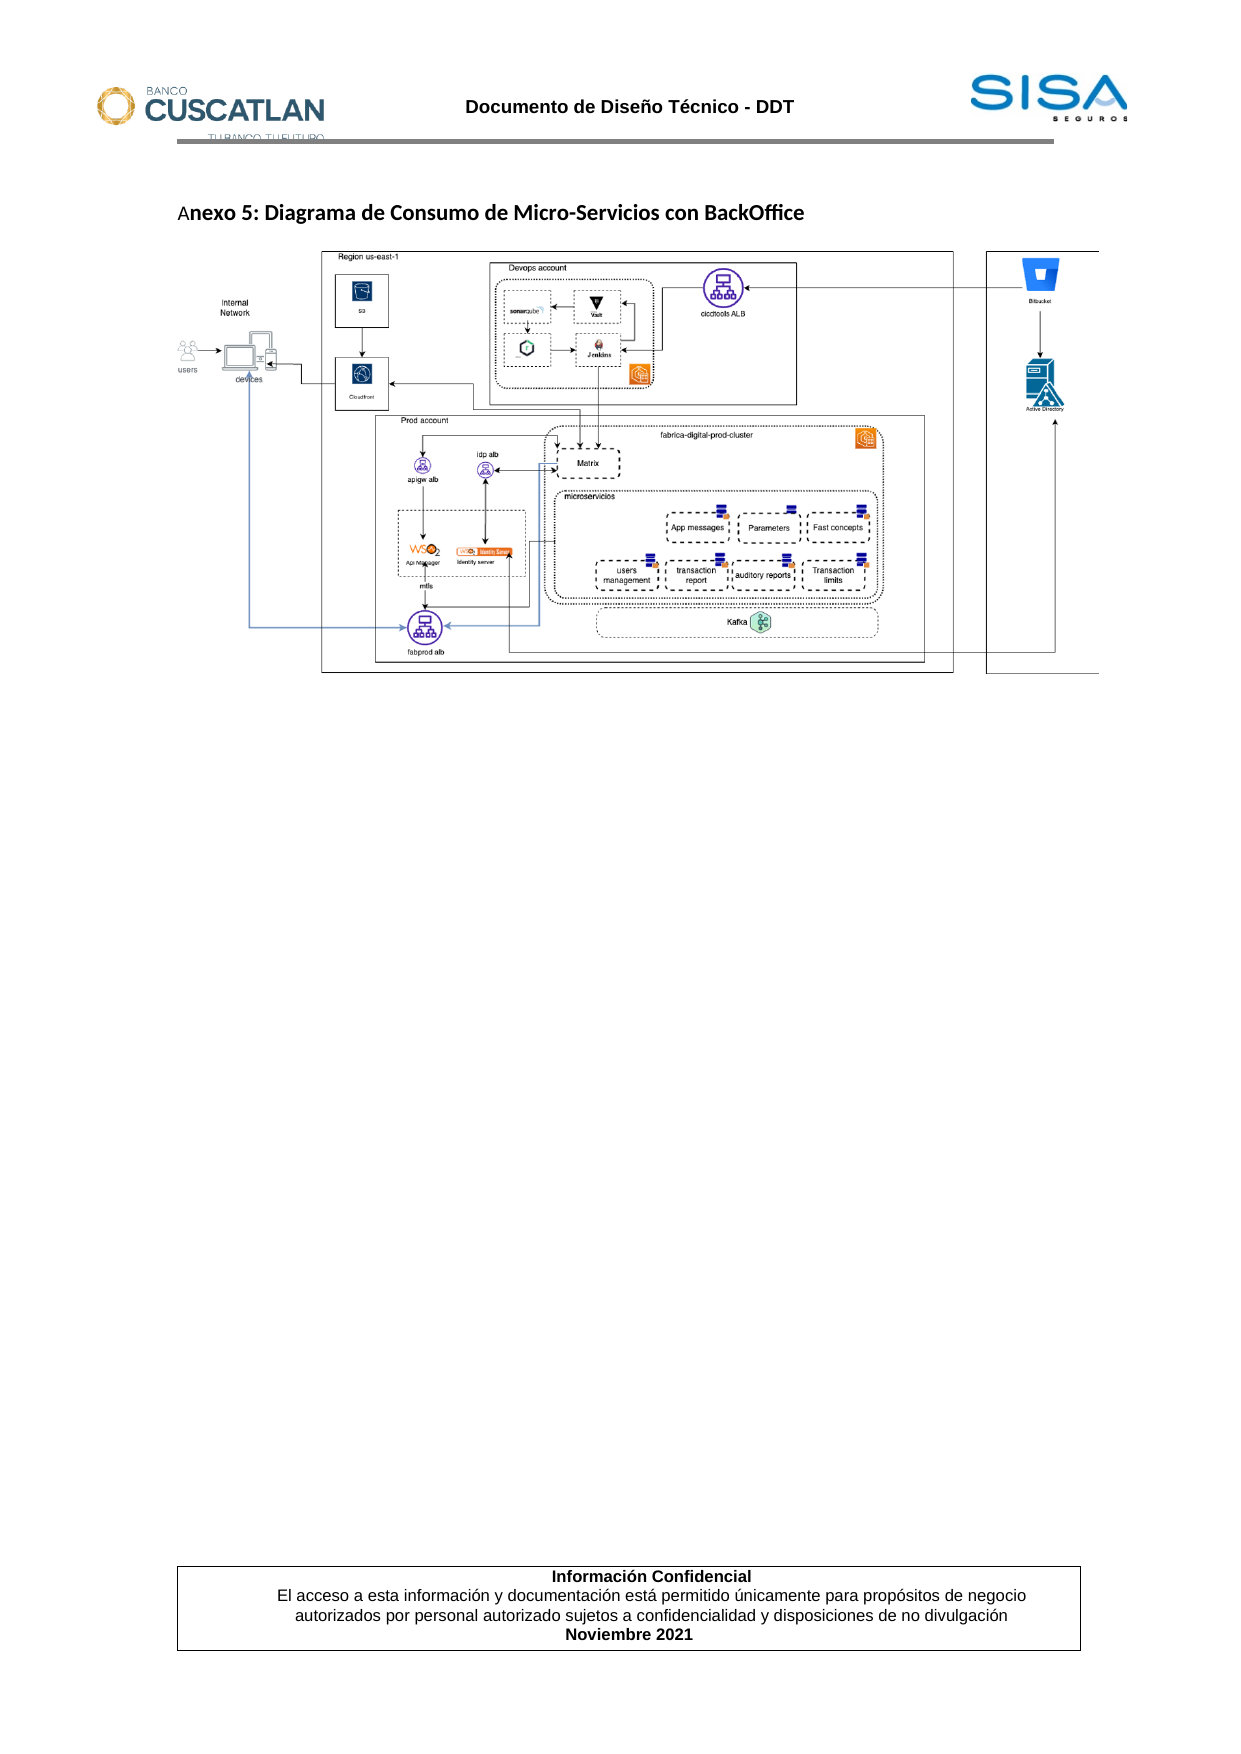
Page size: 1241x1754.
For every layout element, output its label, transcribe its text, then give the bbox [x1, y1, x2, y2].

text Anexo 5: Diagrama de Consumo de Micro-Servicios con BackOffice [177, 198, 1063, 226]
picture [970, 73, 1128, 122]
picture [177, 251, 1099, 674]
picture [85, 73, 336, 150]
